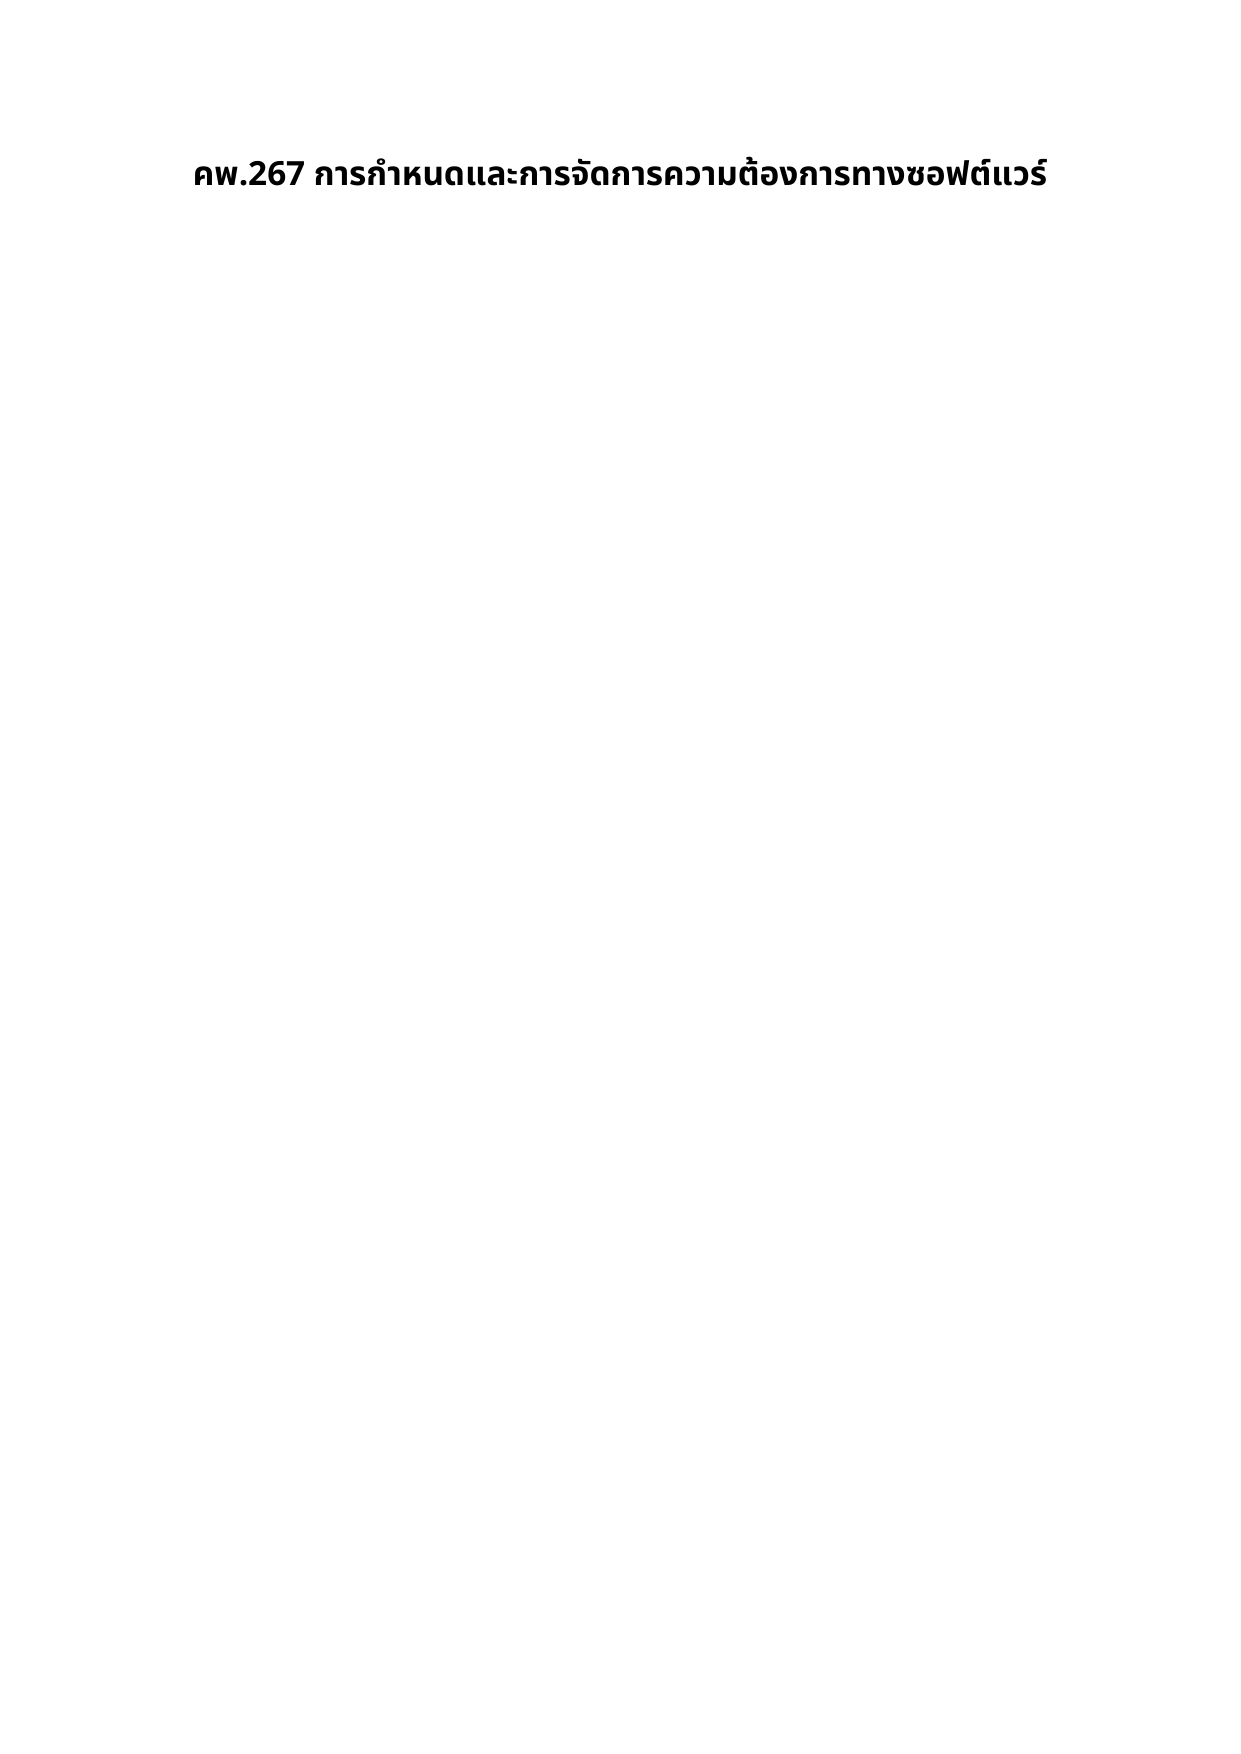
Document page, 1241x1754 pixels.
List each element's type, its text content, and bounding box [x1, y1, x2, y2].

text คพ.267 การกำหนดและการจัดการความต้องการทางซอฟต์แวร์ [150, 150, 1090, 201]
